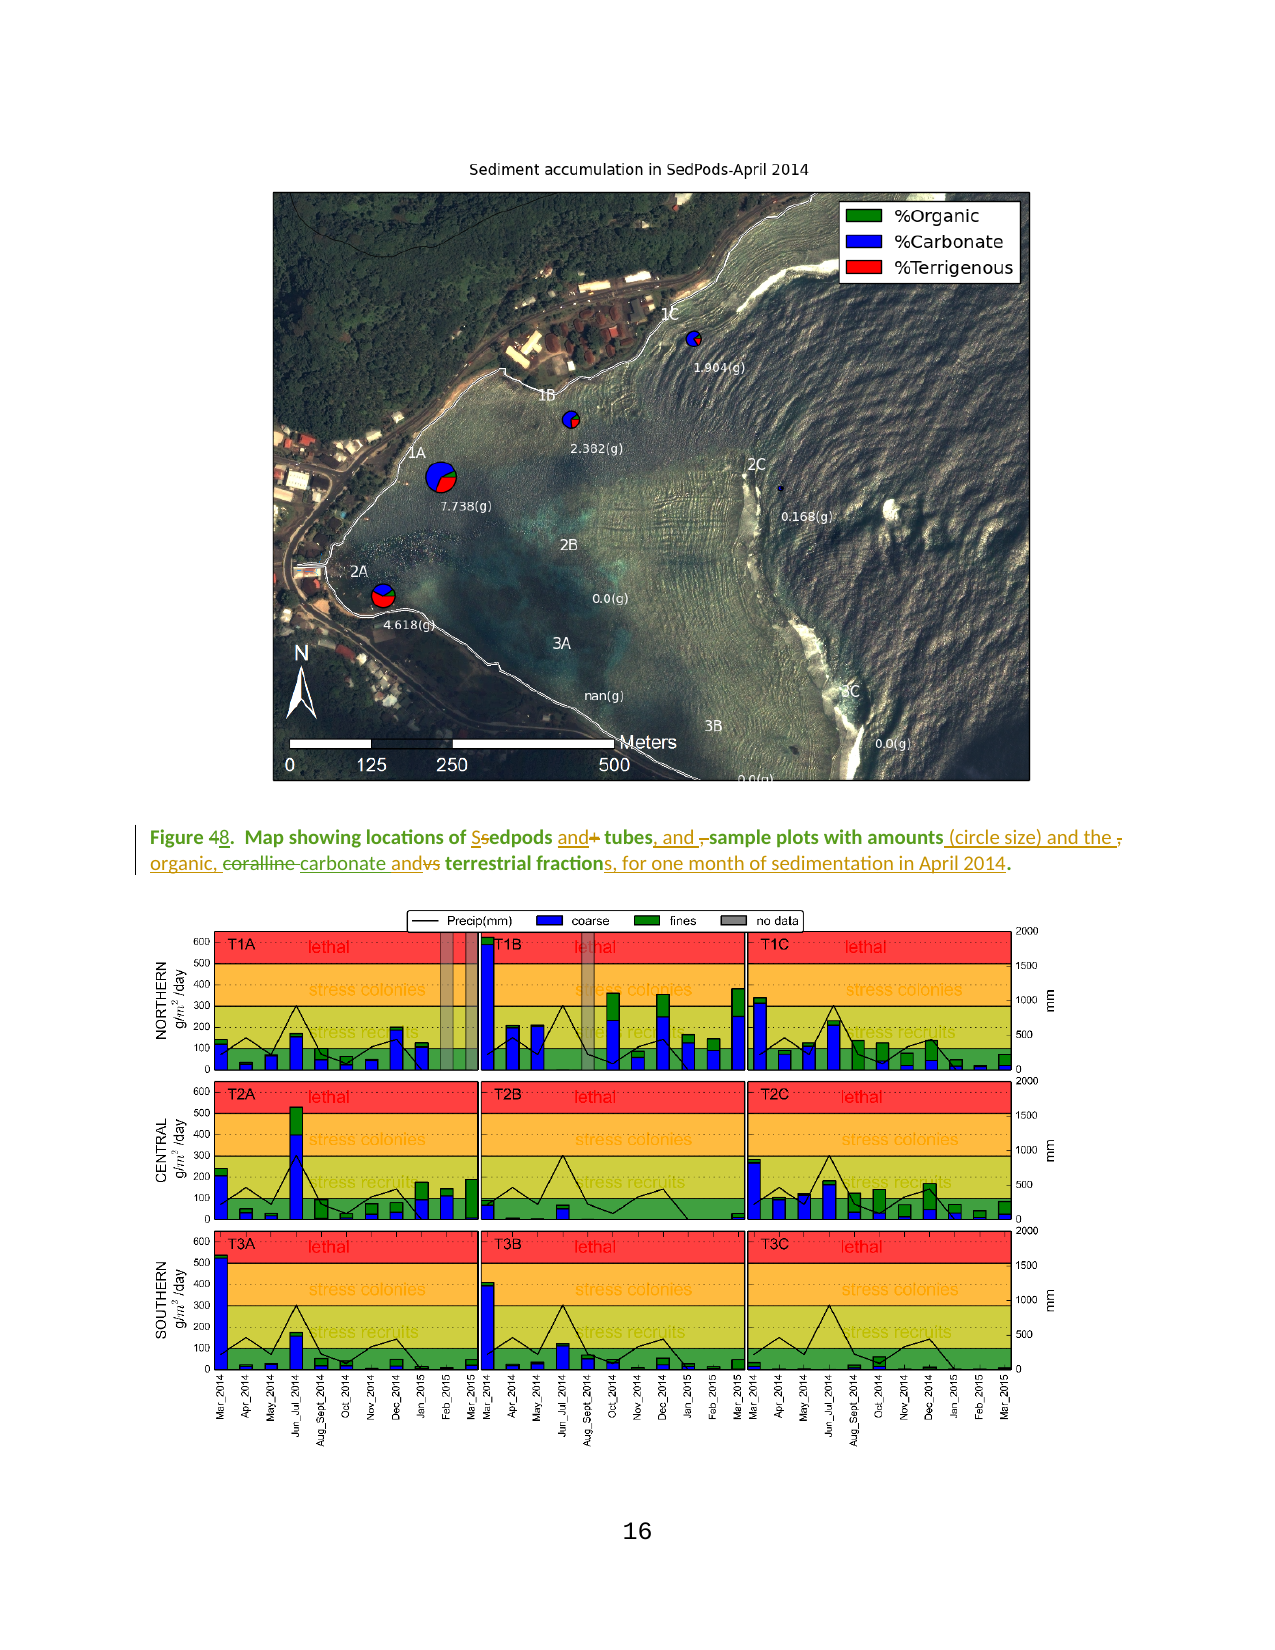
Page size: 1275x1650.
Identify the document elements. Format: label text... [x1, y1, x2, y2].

text Figure . Map showing locations of edpods tubessample plots with amounts terrestrial fraction. [150, 825, 1125, 875]
picture [150, 150, 1125, 825]
picture [150, 904, 1060, 1450]
